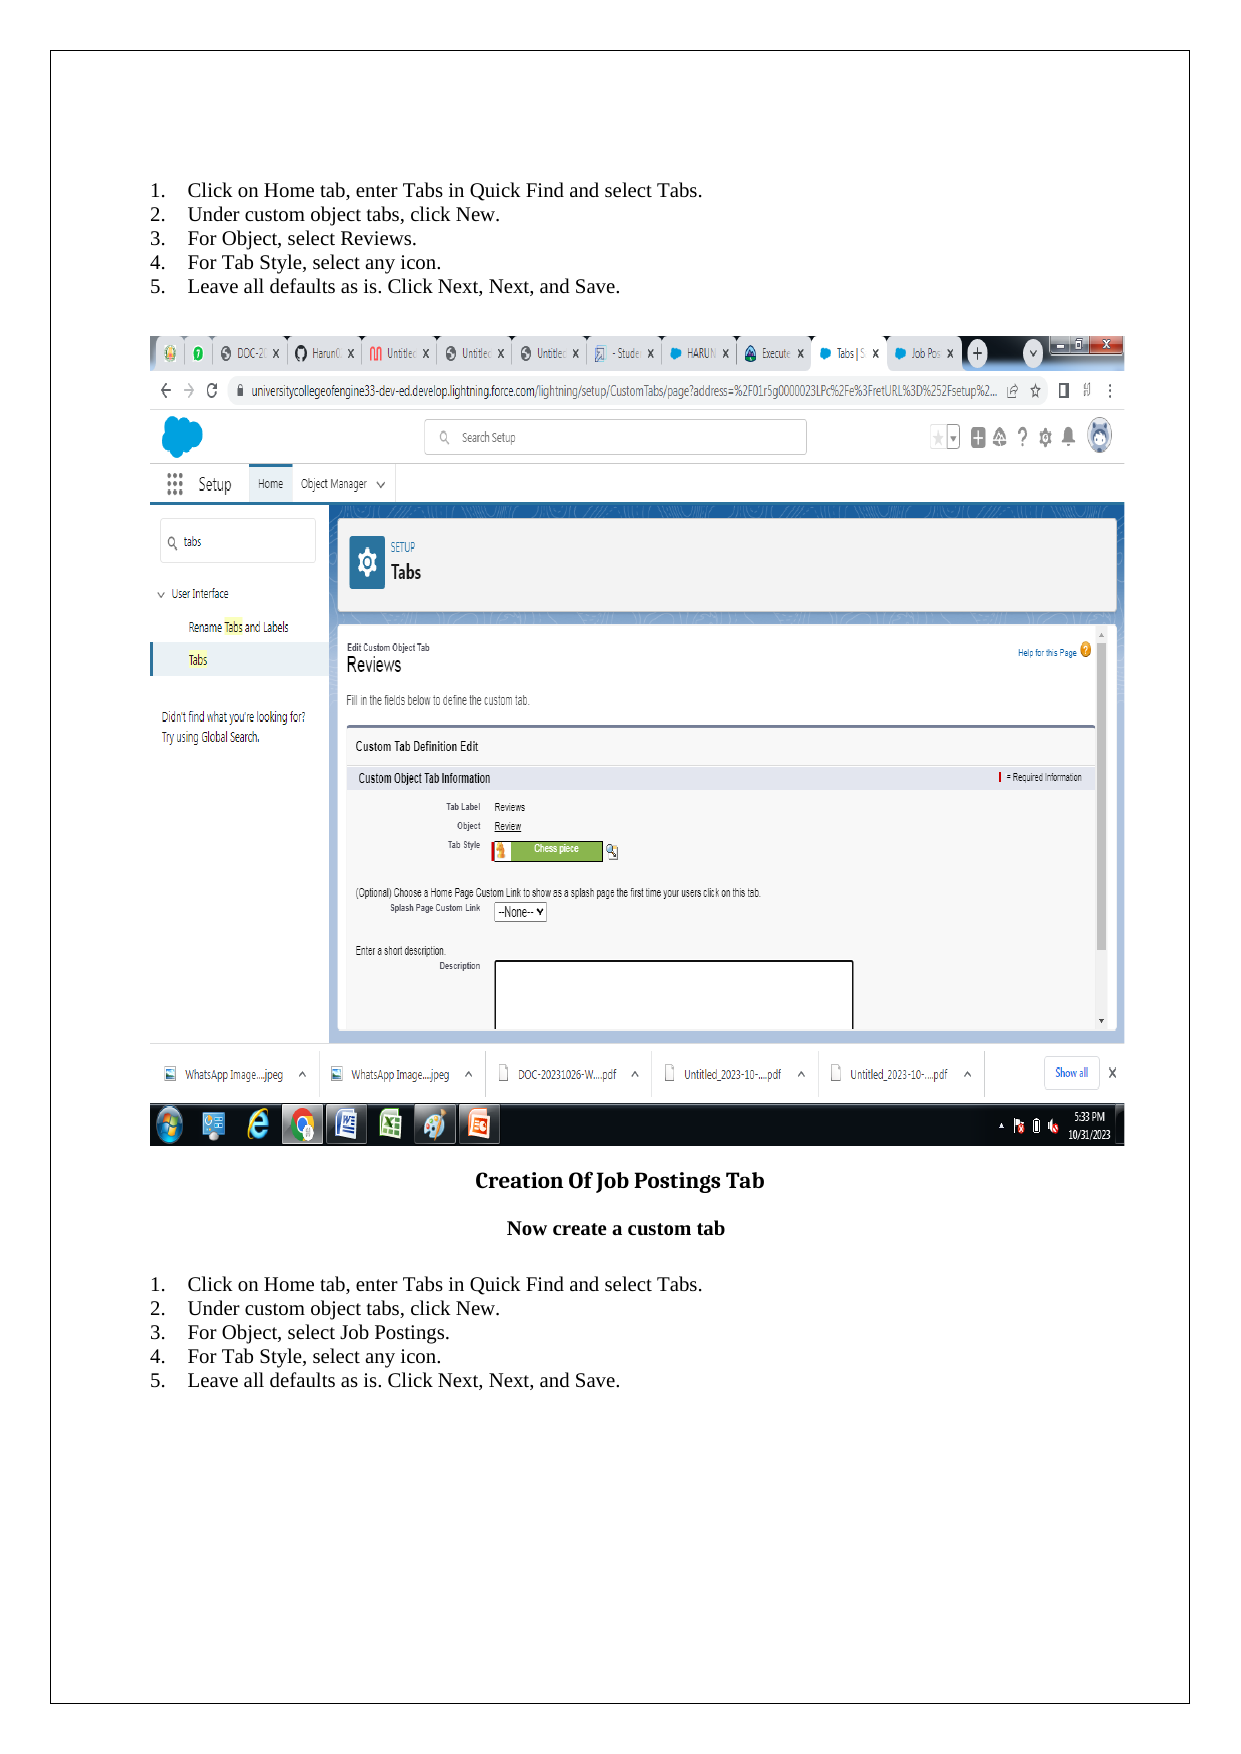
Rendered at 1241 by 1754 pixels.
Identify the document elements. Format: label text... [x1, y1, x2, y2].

list For Object, select Reviews. [150, 226, 1080, 250]
text Creation Of Job Postings Tab [150, 1167, 1090, 1194]
list Under custom object tabs, click New. [150, 202, 1080, 226]
text Now create a custom tab [151, 1216, 1080, 1240]
list Under custom object tabs, click New. [150, 1296, 1080, 1320]
list Click on Home tab, enter Tabs in Quick Find and select Tabs. [150, 178, 1080, 202]
list For Object, select Job Postings. [150, 1320, 1080, 1344]
list Leave all defaults as is. Click Next, Next, and Save. [150, 274, 1080, 298]
list Click on Home tab, enter Tabs in Quick Find and select Tabs. [150, 1272, 1080, 1296]
list Leave all defaults as is. Click Next, Next, and Save. [150, 1368, 1080, 1392]
list For Tab Style, select any icon. [150, 1344, 1080, 1368]
picture [150, 336, 1125, 1146]
list For Tab Style, select any icon. [150, 250, 1080, 274]
